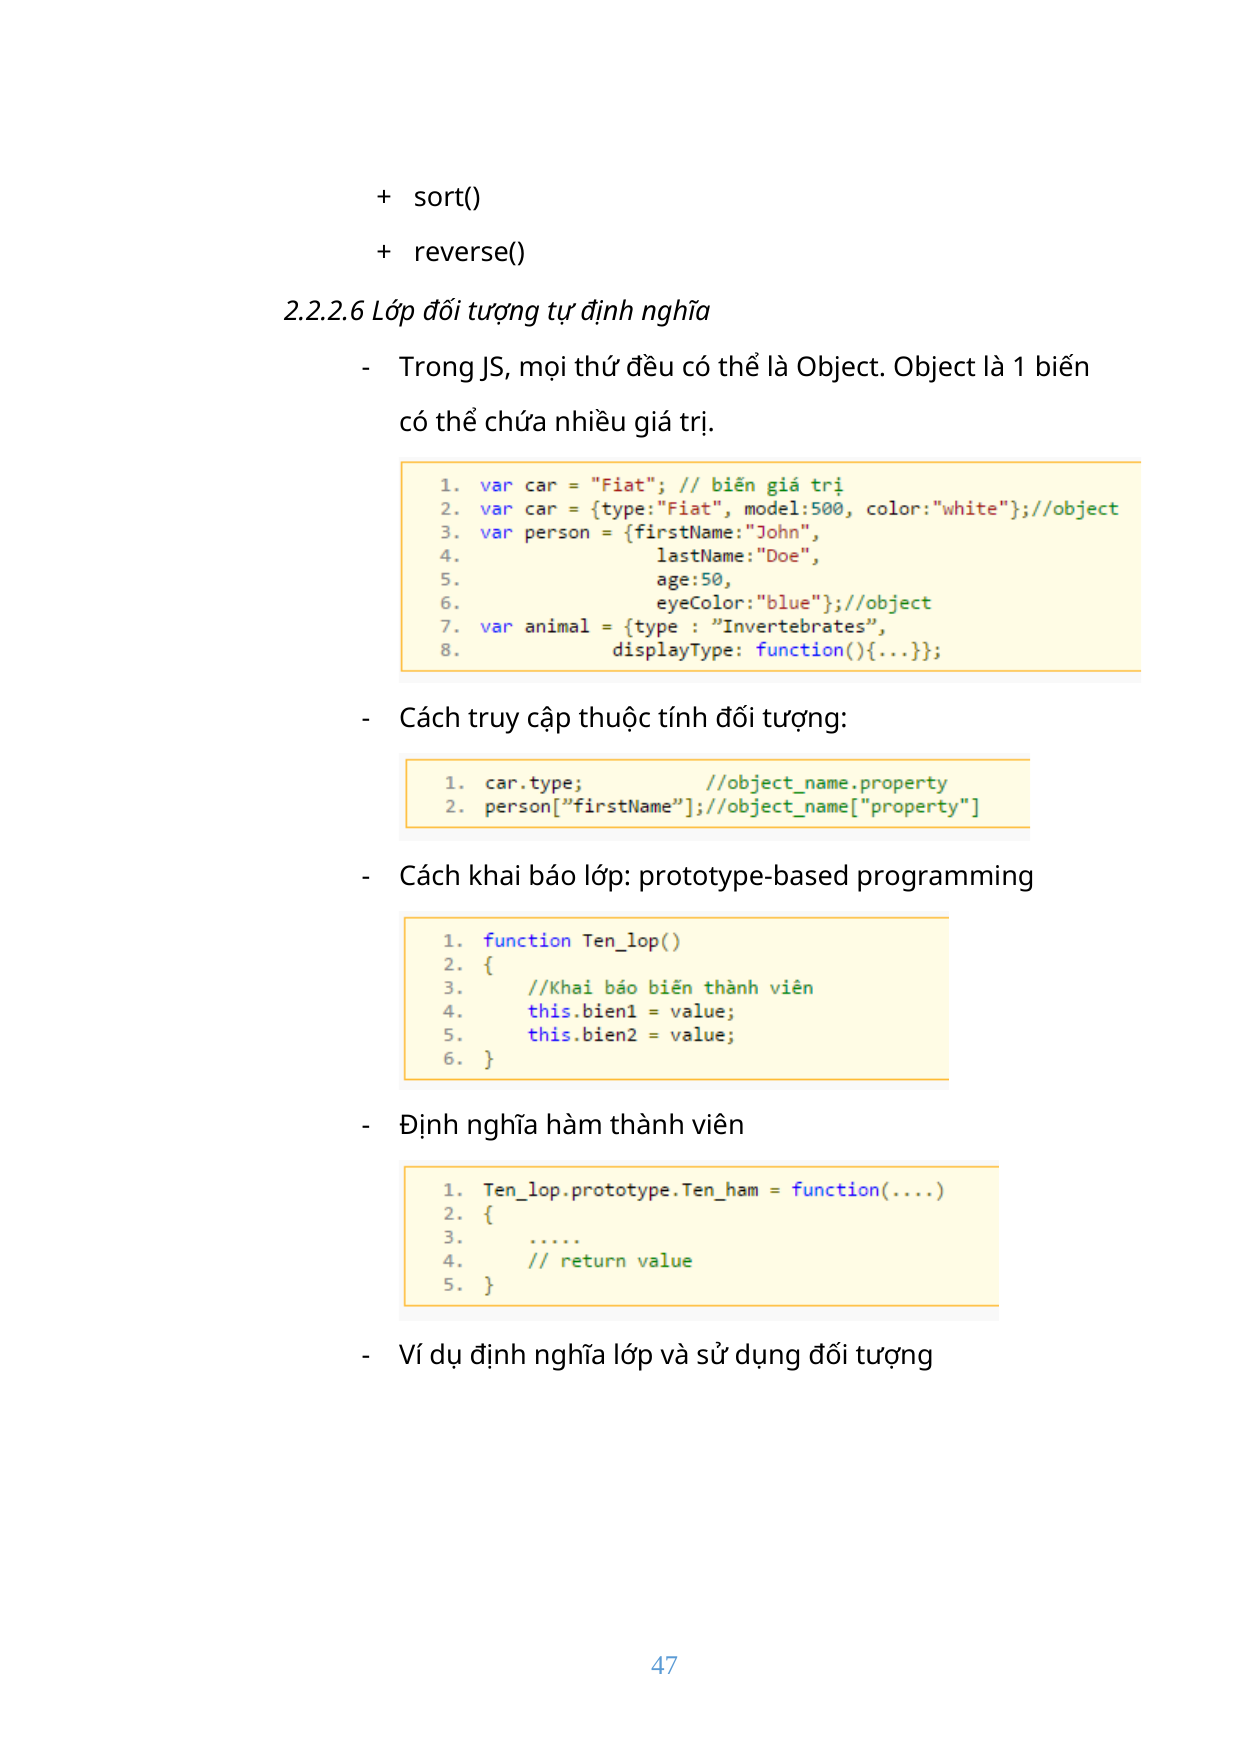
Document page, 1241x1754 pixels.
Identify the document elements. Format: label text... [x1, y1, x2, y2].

picture [398, 911, 949, 1090]
picture [398, 753, 1031, 841]
list reverse() [376, 232, 1122, 269]
list sort() [376, 177, 1122, 214]
picture [398, 457, 1142, 683]
list Trong JS, mọi thứ đều có thể là Object. Object là 1 biến có thể chứa nhiều giá trị. [361, 347, 1122, 439]
subtitle Lớp đối tượng tự định nghĩa [284, 292, 1122, 329]
picture [398, 1160, 999, 1321]
list Định nghĩa hàm thành viên [361, 1106, 1122, 1142]
list Cách khai báo lớp: prototype-based programming [361, 857, 1122, 893]
list Ví dụ định nghĩa lớp và sử dụng đối tượng [361, 1336, 1122, 1373]
list Cách truy cập thuộc tính đối tượng: [361, 698, 1122, 735]
